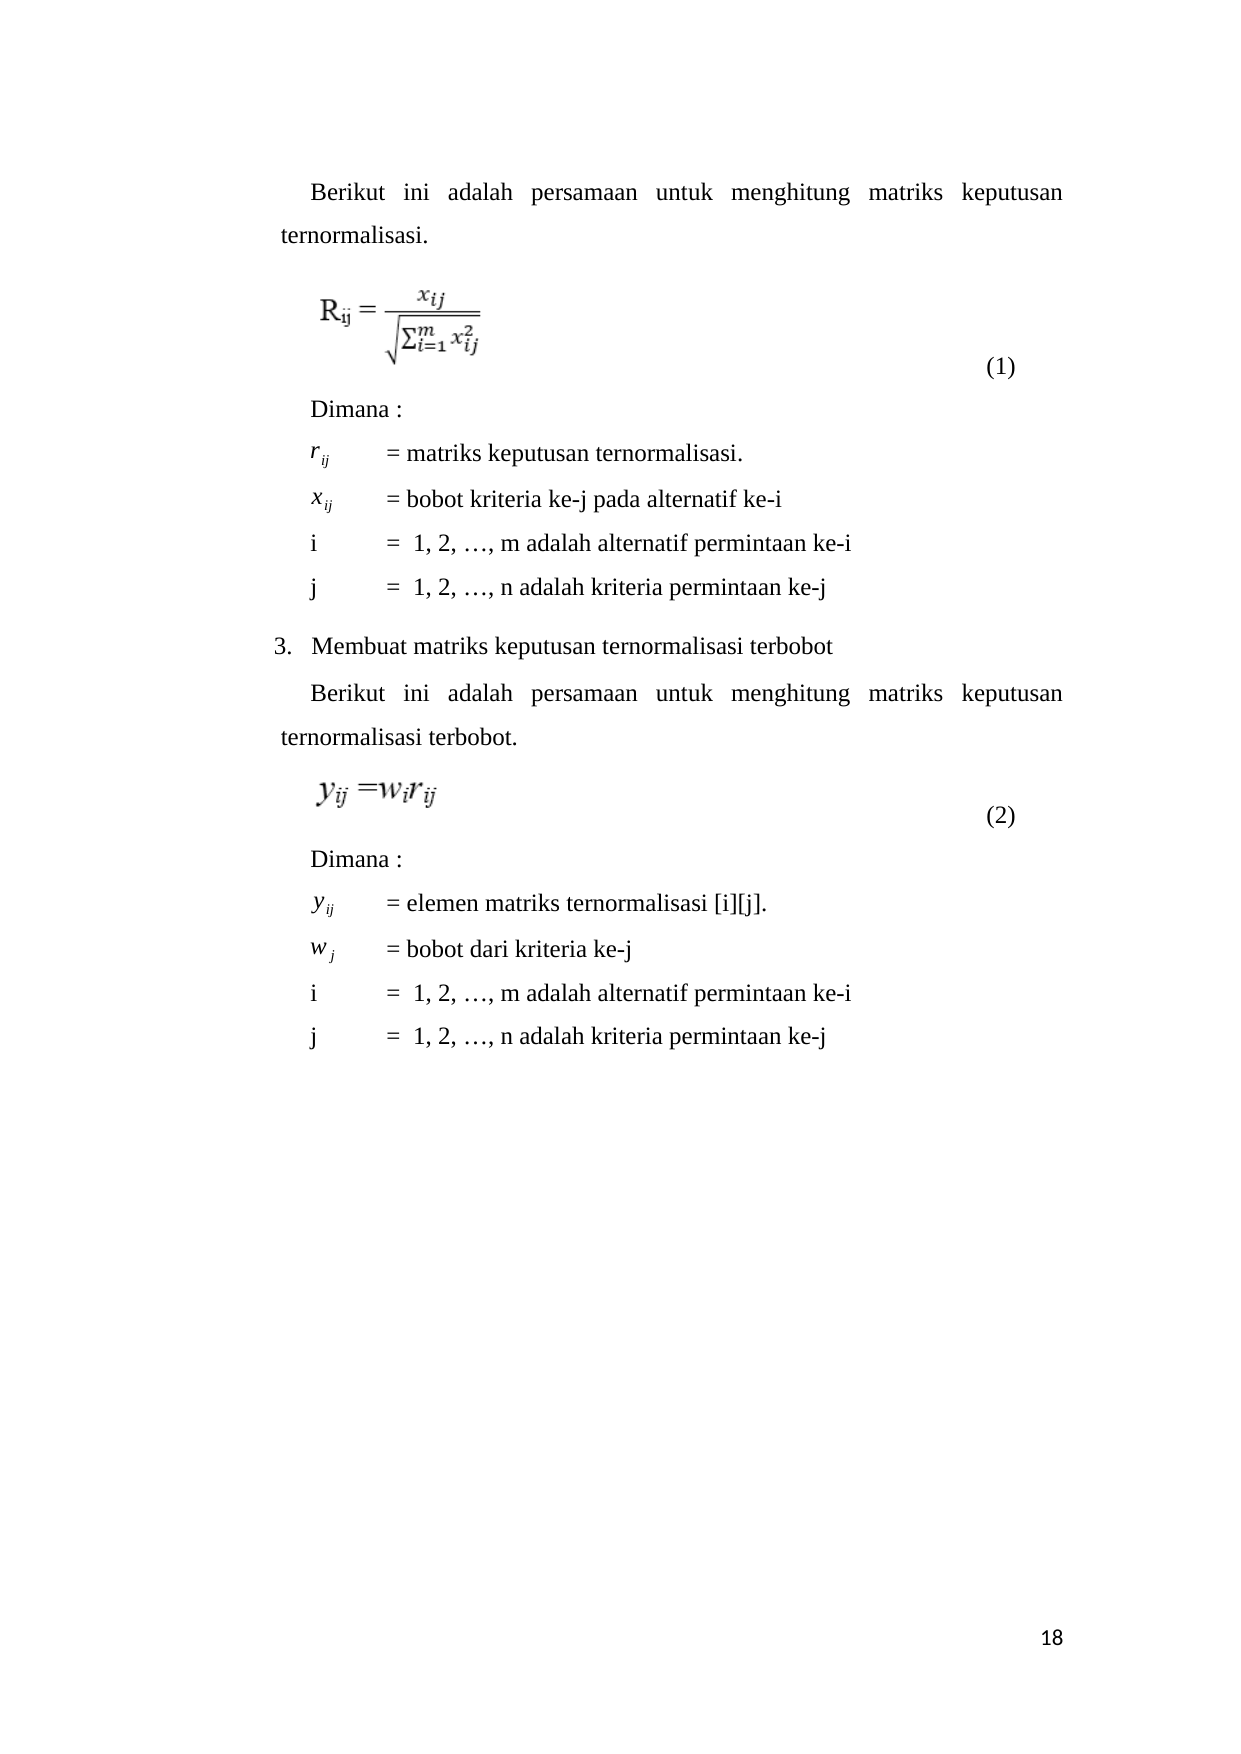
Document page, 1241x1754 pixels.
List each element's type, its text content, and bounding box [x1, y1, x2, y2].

text = bobot kriteria ke-j pada alternatif ke-i [310, 483, 1063, 514]
text (1) [236, 280, 1063, 379]
text Berikut ini adalah persamaan untuk menghitung matriks keputusan ternormalisasi terbobot. [281, 678, 1063, 750]
text = elemen matriks ternormalisasi [i][j]. [310, 887, 1063, 918]
text j = 1, 2, …, n adalah kriteria permintaan ke-j [310, 1021, 1063, 1050]
text = matriks keputusan ternormalisasi. [310, 437, 1063, 468]
text (2) [236, 765, 1063, 829]
text j = 1, 2, …, n adalah kriteria permintaan ke-j [310, 572, 1063, 600]
picture [310, 764, 451, 824]
text Berikut ini adalah persamaan untuk menghitung matriks keputusan ternormalisasi. [281, 177, 1063, 249]
text Dimana : [310, 394, 1063, 423]
text i = 1, 2, …, m adalah alternatif permintaan ke-i [310, 978, 1063, 1007]
picture [310, 280, 501, 375]
text = bobot dari kriteria ke-j [310, 932, 1063, 964]
text Dimana : [310, 844, 1063, 872]
list Membuat matriks keputusan ternormalisasi terbobot [274, 631, 1063, 660]
text i = 1, 2, …, m adalah alternatif permintaan ke-i [310, 528, 1063, 557]
